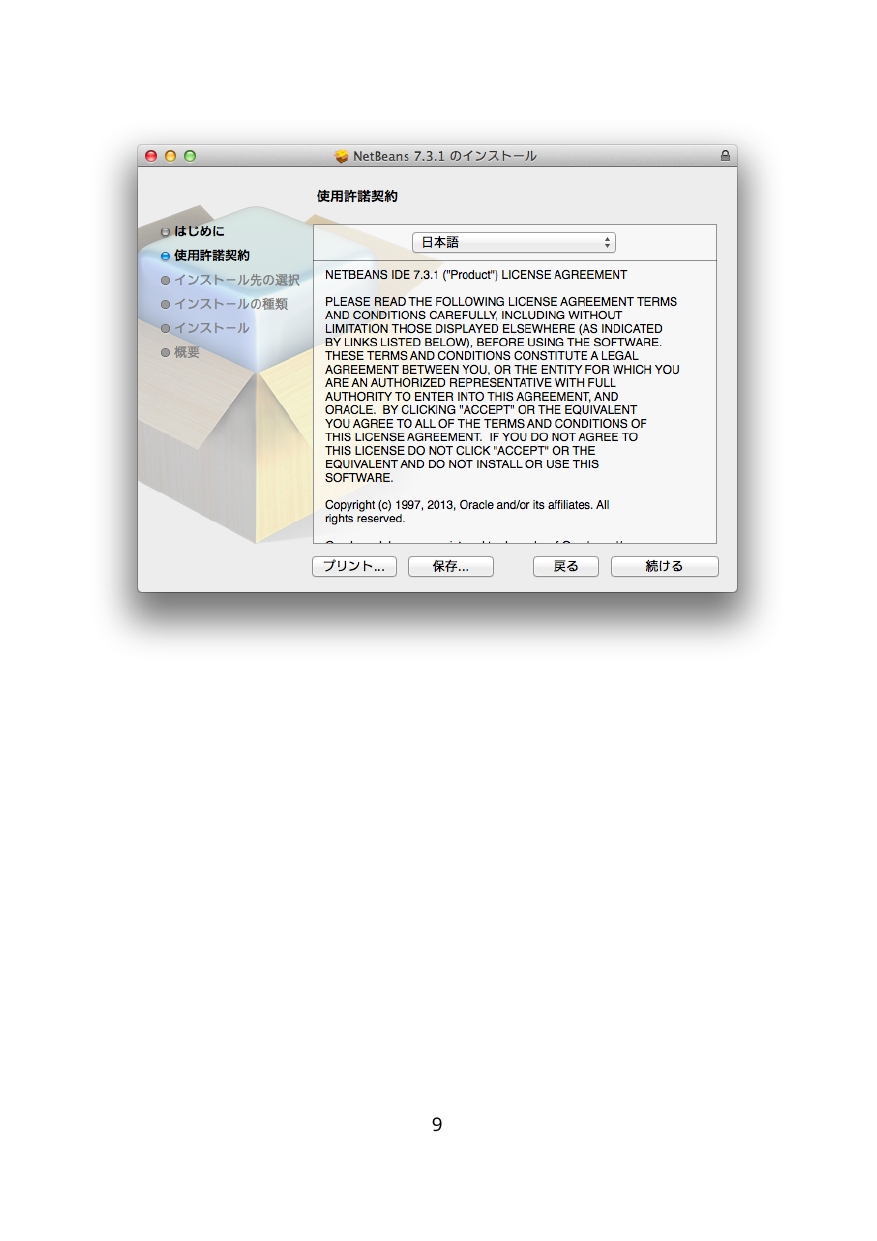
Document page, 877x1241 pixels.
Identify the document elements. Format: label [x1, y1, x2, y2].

picture [82, 111, 792, 668]
